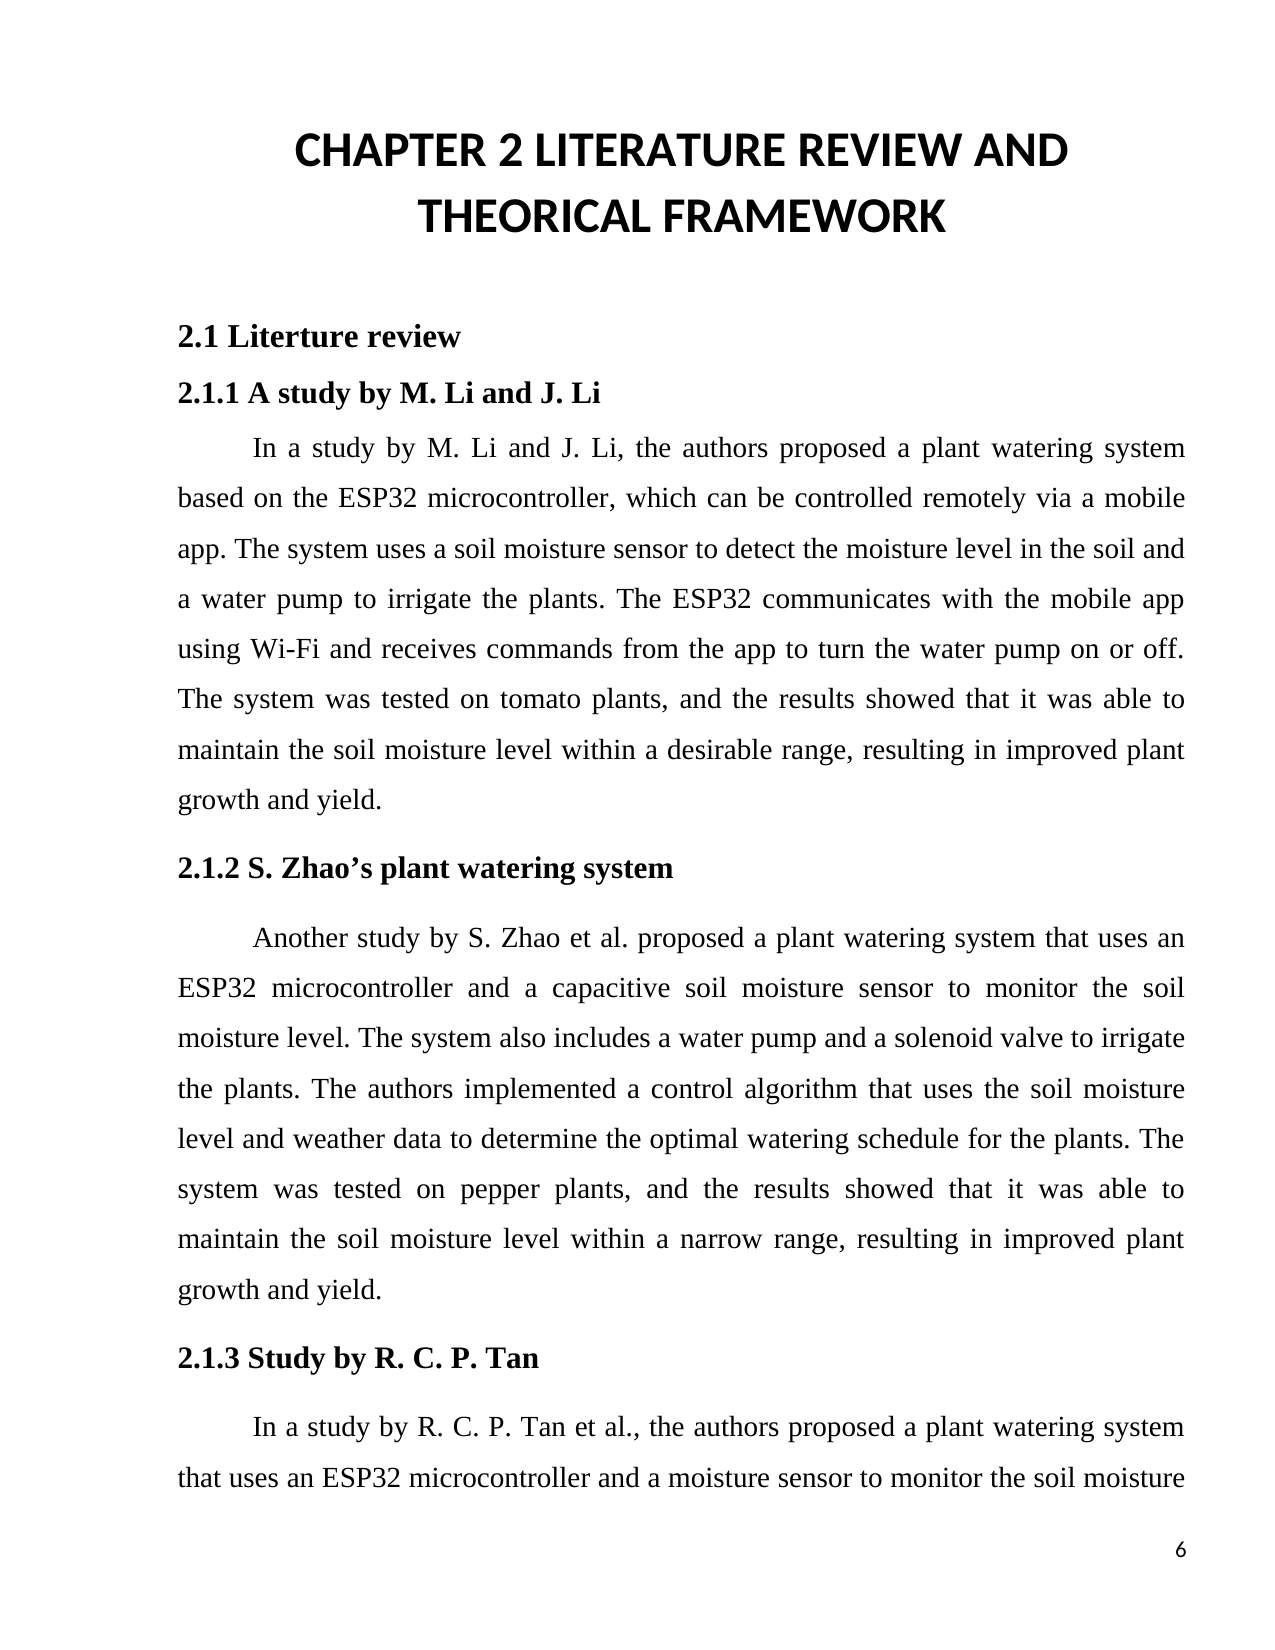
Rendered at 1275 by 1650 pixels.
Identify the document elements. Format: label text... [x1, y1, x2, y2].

text 2.1.1 A study by M. Li and J. Li [177, 375, 1186, 411]
text 2.1.2 S. Zhao’s plant watering system [177, 849, 1186, 885]
text CHAPTER 2 LITERATURE REVIEW AND THEORICAL FRAMEWORK [177, 118, 1186, 245]
text 2.1.3 Study by R. C. P. Tan [177, 1339, 1186, 1375]
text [177, 1409, 1186, 1493]
text In a study by M. Li and J. Li, the authors proposed a plant watering system based on the ESP32 microcontroller, which can be controlled remotely via a mobile app. The system uses a soil moisture sensor to detect the moisture level in the soil and a water pump to irrigate the plants. The ESP32 communicates with the mobile app using Wi-Fi and receives commands from the app to turn the water pump on or off. The system was tested on tomato plants, and the results showed that it was able to maintain the soil moisture level within a desirable range, resulting in improved plant growth and yield. [177, 430, 1186, 816]
text Another study by S. Zhao et al. proposed a plant watering system that uses an ESP32 microcontroller and a capacitive soil moisture sensor to monitor the soil moisture level. The system also includes a water pump and a solenoid valve to irrigate the plants. The authors implemented a control algorithm that uses the soil moisture level and weather data to determine the optimal watering schedule for the plants. The system was tested on pepper plants, and the results showed that it was able to maintain the soil moisture level within a narrow range, resulting in improved plant growth and yield. [177, 920, 1186, 1306]
text 2.1 Literture review [177, 317, 1186, 355]
